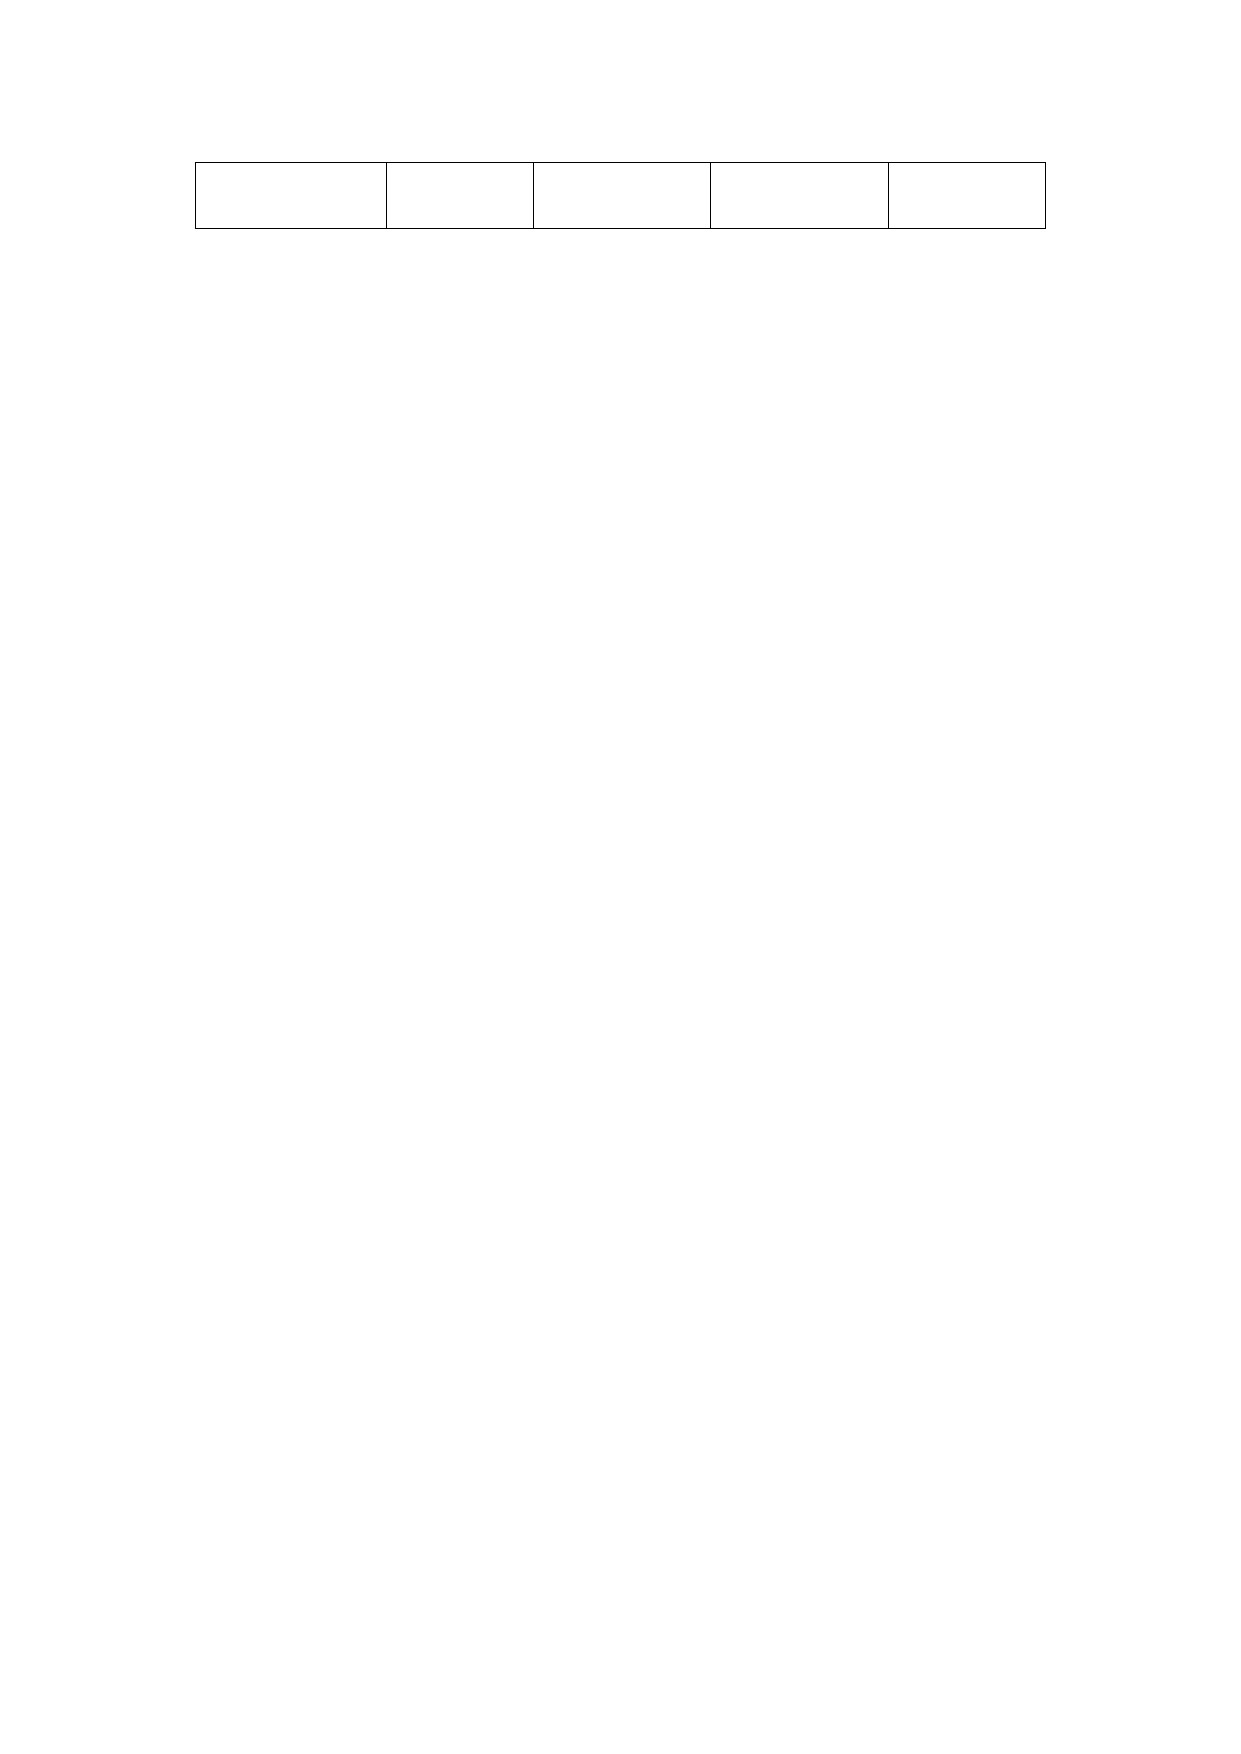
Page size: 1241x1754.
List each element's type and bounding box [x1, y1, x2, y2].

table_cell [196, 163, 386, 228]
table_cell [889, 163, 1045, 228]
table_cell [387, 163, 533, 228]
table_cell [534, 163, 710, 228]
table_cell [711, 163, 888, 228]
